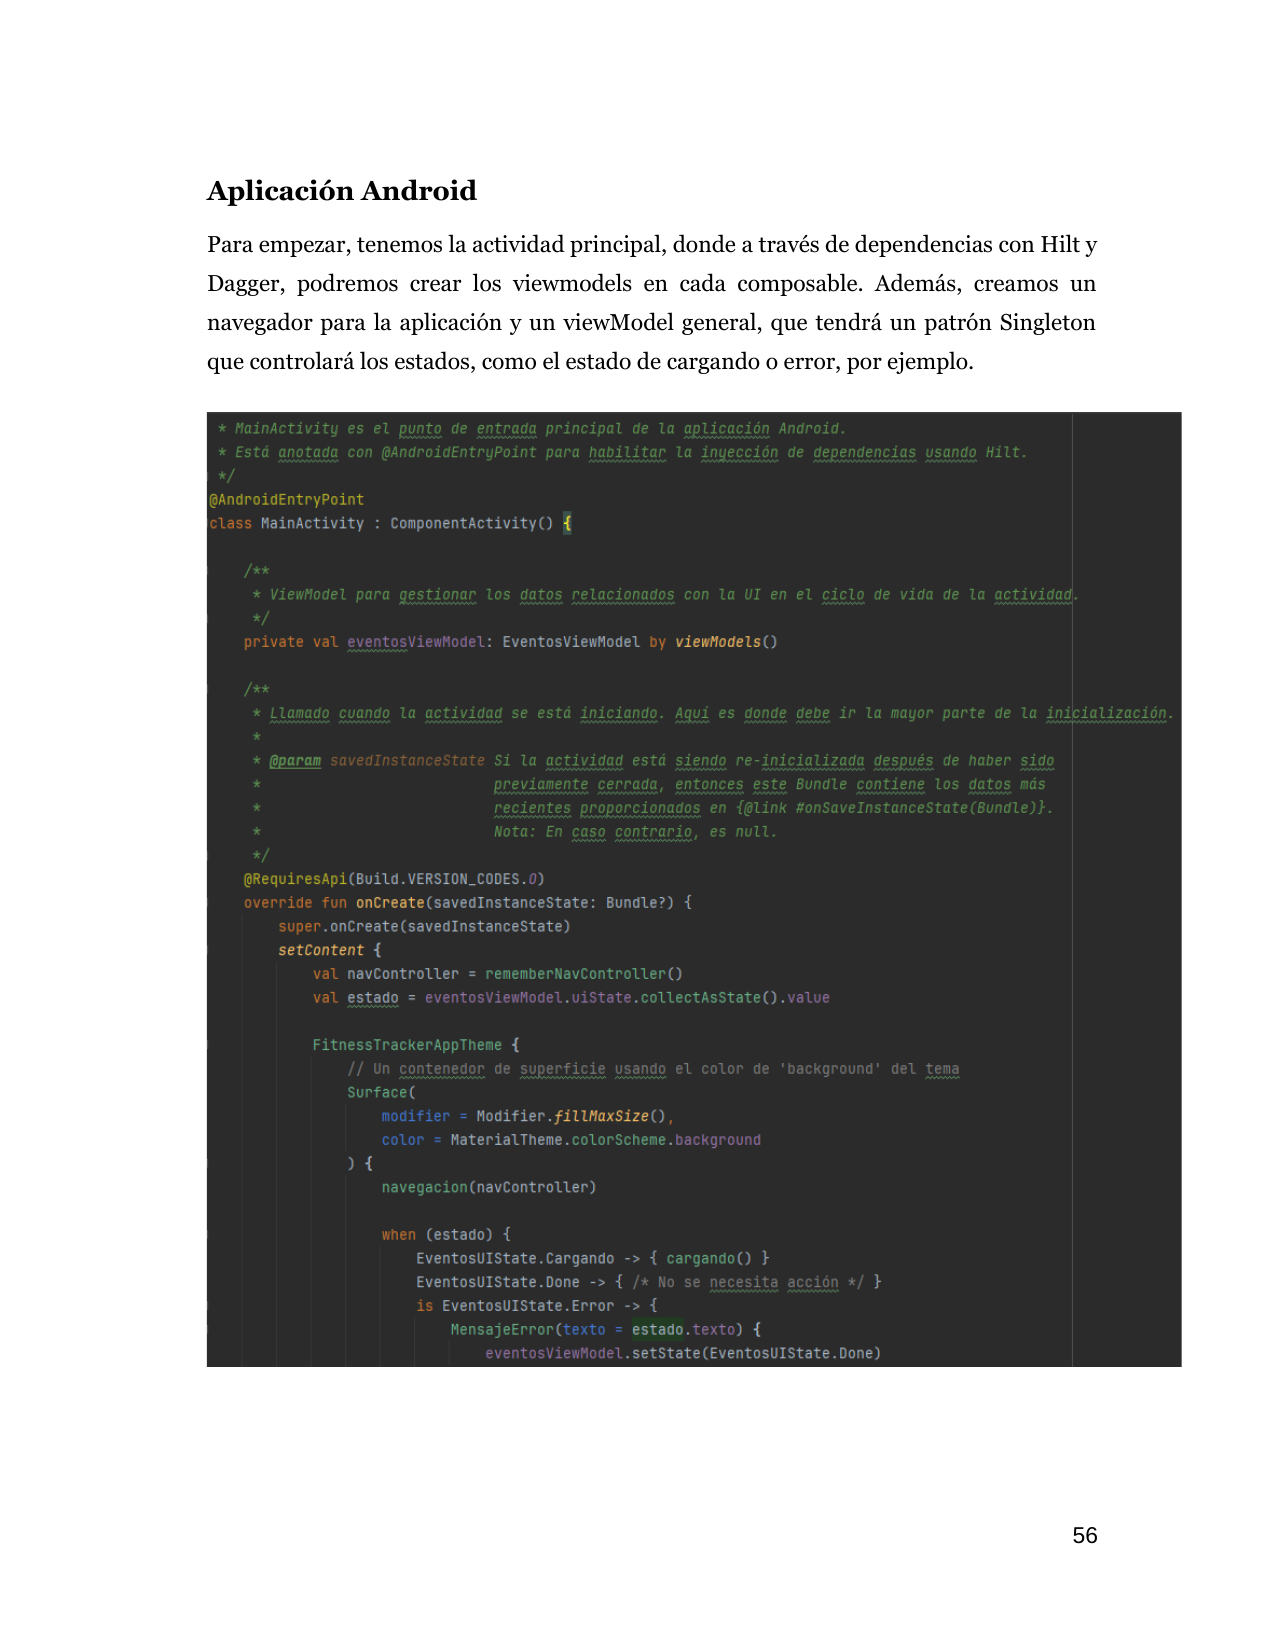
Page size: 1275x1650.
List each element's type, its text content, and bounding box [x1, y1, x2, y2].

text Aplicación Android [207, 176, 1098, 206]
picture [206, 412, 1182, 1367]
text Para empezar, tenemos la actividad principal, donde a través de dependencias con Hilt y Dagger, podremos crear los viewmodels en cada composable. Además, creamos un navegador para la aplicación y un viewModel general, que tendrá un patrón Singleton que controlará los estados, como el estado de cargando o error, por ejemplo. [207, 231, 1098, 375]
